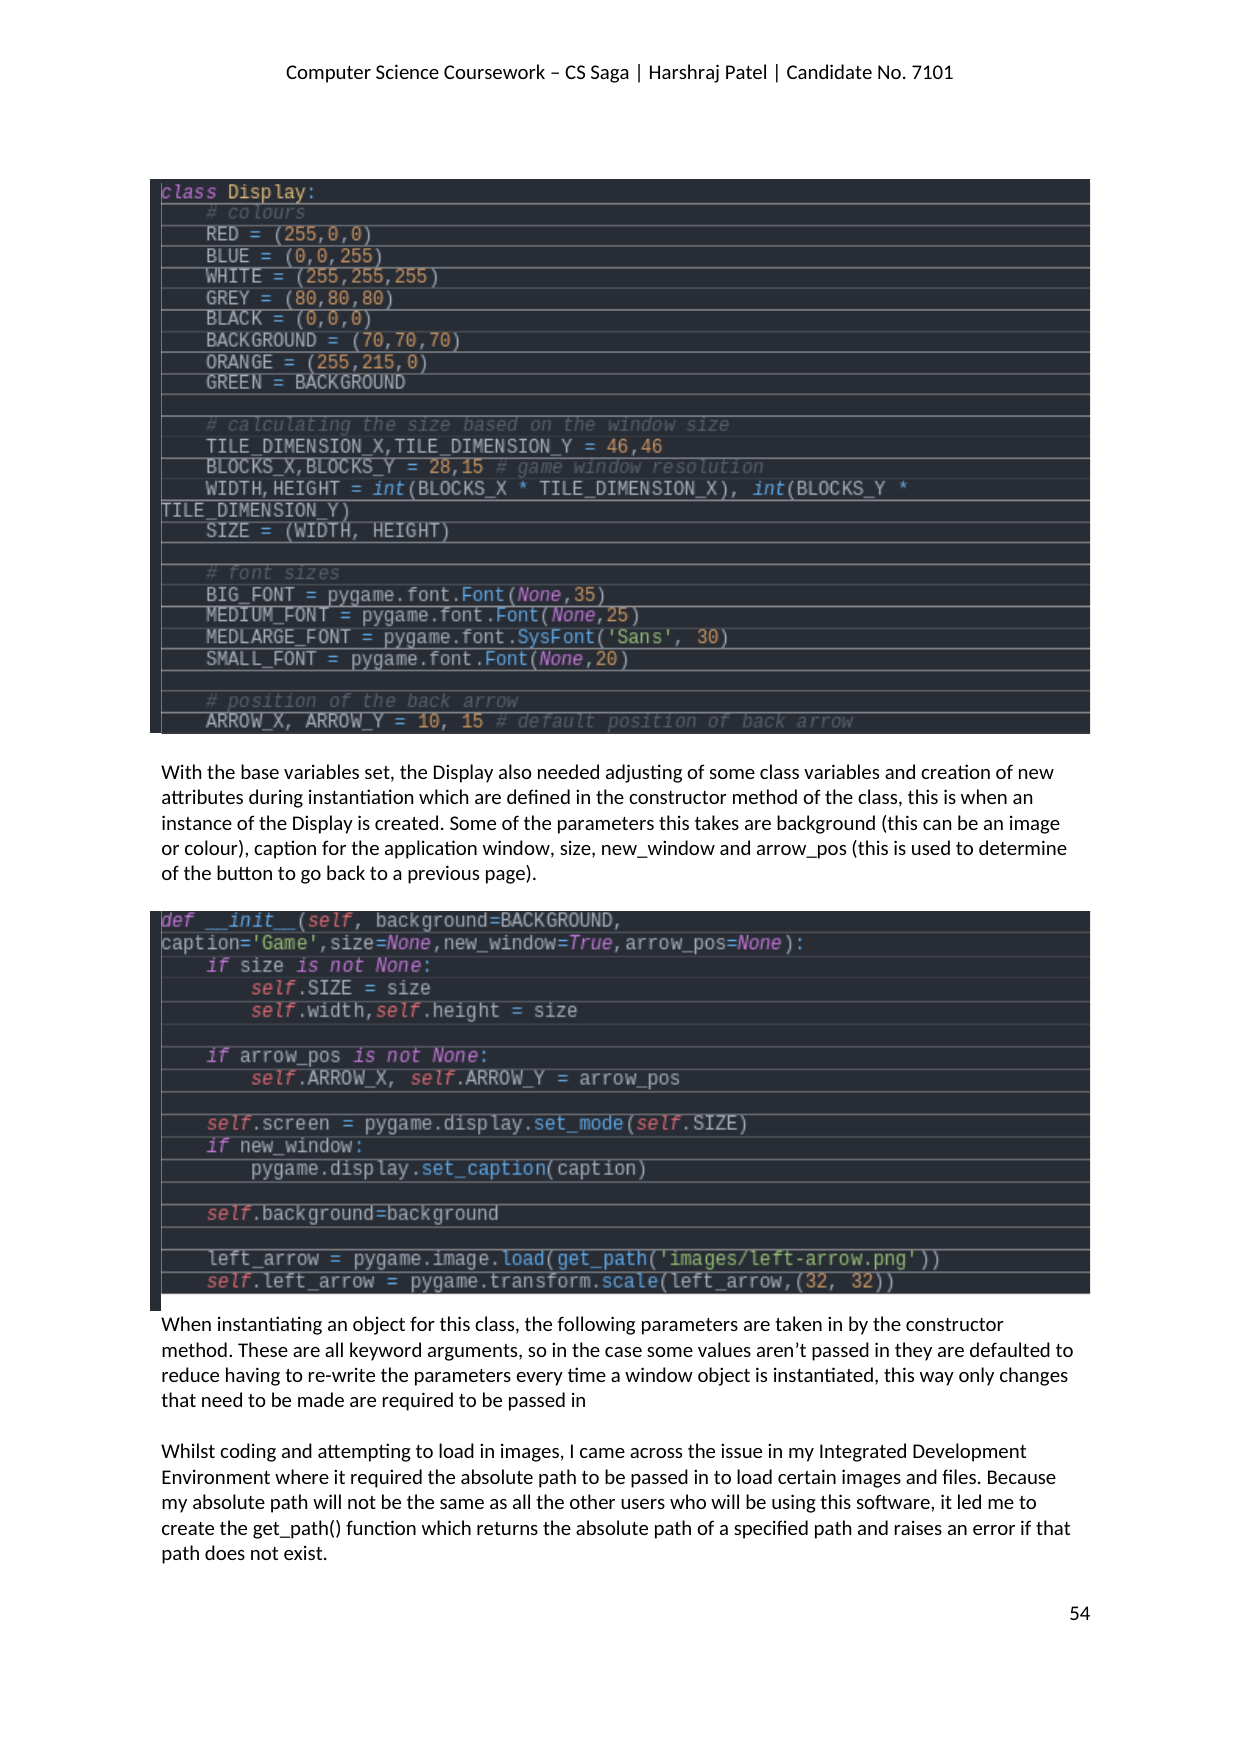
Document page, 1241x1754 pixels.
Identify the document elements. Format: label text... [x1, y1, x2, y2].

table_cell [150, 911, 161, 1311]
table_cell When instantiating an object for this class, the following parameters are taken in by the constructor method. These are all keyword arguments, so in the case some values aren’t passed in they are defaulted to reduce having to re-write the parameters every time a window object is instantiated, this way only changes that need to be made are required to be passed in [150, 1311, 1090, 1438]
table_cell Whilst coding and attempting to load in images, I came across the issue in my Integrated Development Environment where it required the absolute path to be passed in to load certain images and files. Because my absolute path will not be the same as all the other users who will be using this software, it led me to create the get_path() function which returns the absolute path of a specified path and raises an error if that path does not exist. [150, 1439, 1090, 1566]
table_cell [150, 179, 1090, 733]
table_cell With the base variables set, the Display also needed adjusting of some class variables and creation of new attributes during instantiation which are defined in the constructor method of the class, this is when an instance of the Display is created. Some of the parameters this takes are background (this can be an image or colour), caption for the application window, size, new_window and arrow_pos (this is used to determine of the button to go back to a previous page). [150, 734, 1090, 911]
